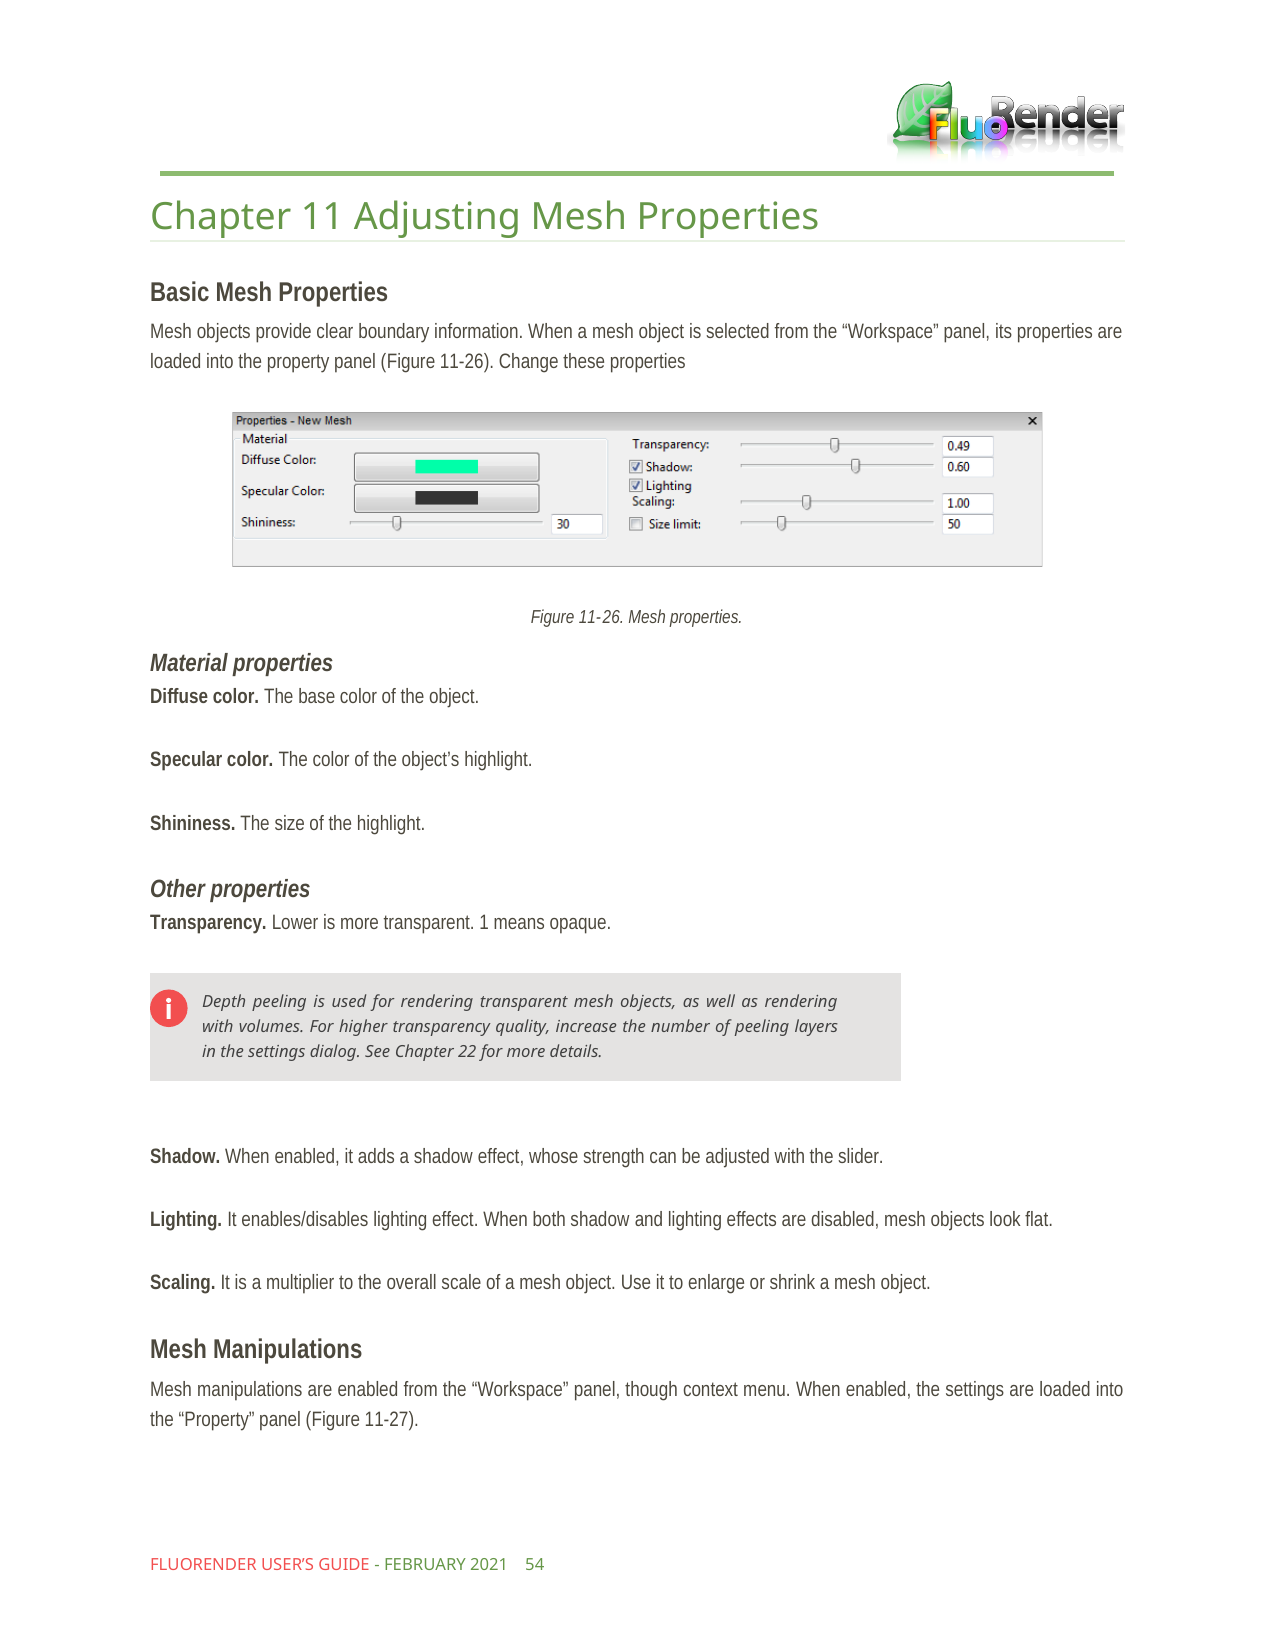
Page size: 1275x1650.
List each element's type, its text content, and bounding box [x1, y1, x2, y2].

text Shininess. The size of the highlight. [150, 811, 1125, 834]
text Transparency. Lower is more transparent. 1 means opaque. [150, 909, 1125, 933]
subtitle Material properties [150, 648, 1125, 677]
subtitle Adjusting Mesh Properties [150, 189, 1125, 240]
text Lighting. It enables/disables lighting effect. When both shadow and lighting effects are disabled, mesh objects look flat. [150, 1207, 1125, 1231]
subtitle Mesh Manipulations [150, 1333, 1125, 1364]
text Shadow. When enabled, it adds a shadow effect, whose strength can be adjusted with the slider. [150, 1144, 1125, 1168]
subtitle Other properties [150, 874, 1125, 902]
text Diffuse color. The base color of the object. [150, 684, 1125, 708]
subtitle Basic Mesh Properties [150, 276, 1125, 307]
text Scaling. It is a multiplier to the overall scale of a mesh object. Use it to enlarge or shrink a mesh object. [150, 1270, 1125, 1294]
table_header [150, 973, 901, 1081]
picture [232, 412, 1043, 567]
text Specular color. The color of the object’s highlight. [150, 747, 1125, 771]
picture [887, 75, 1125, 165]
